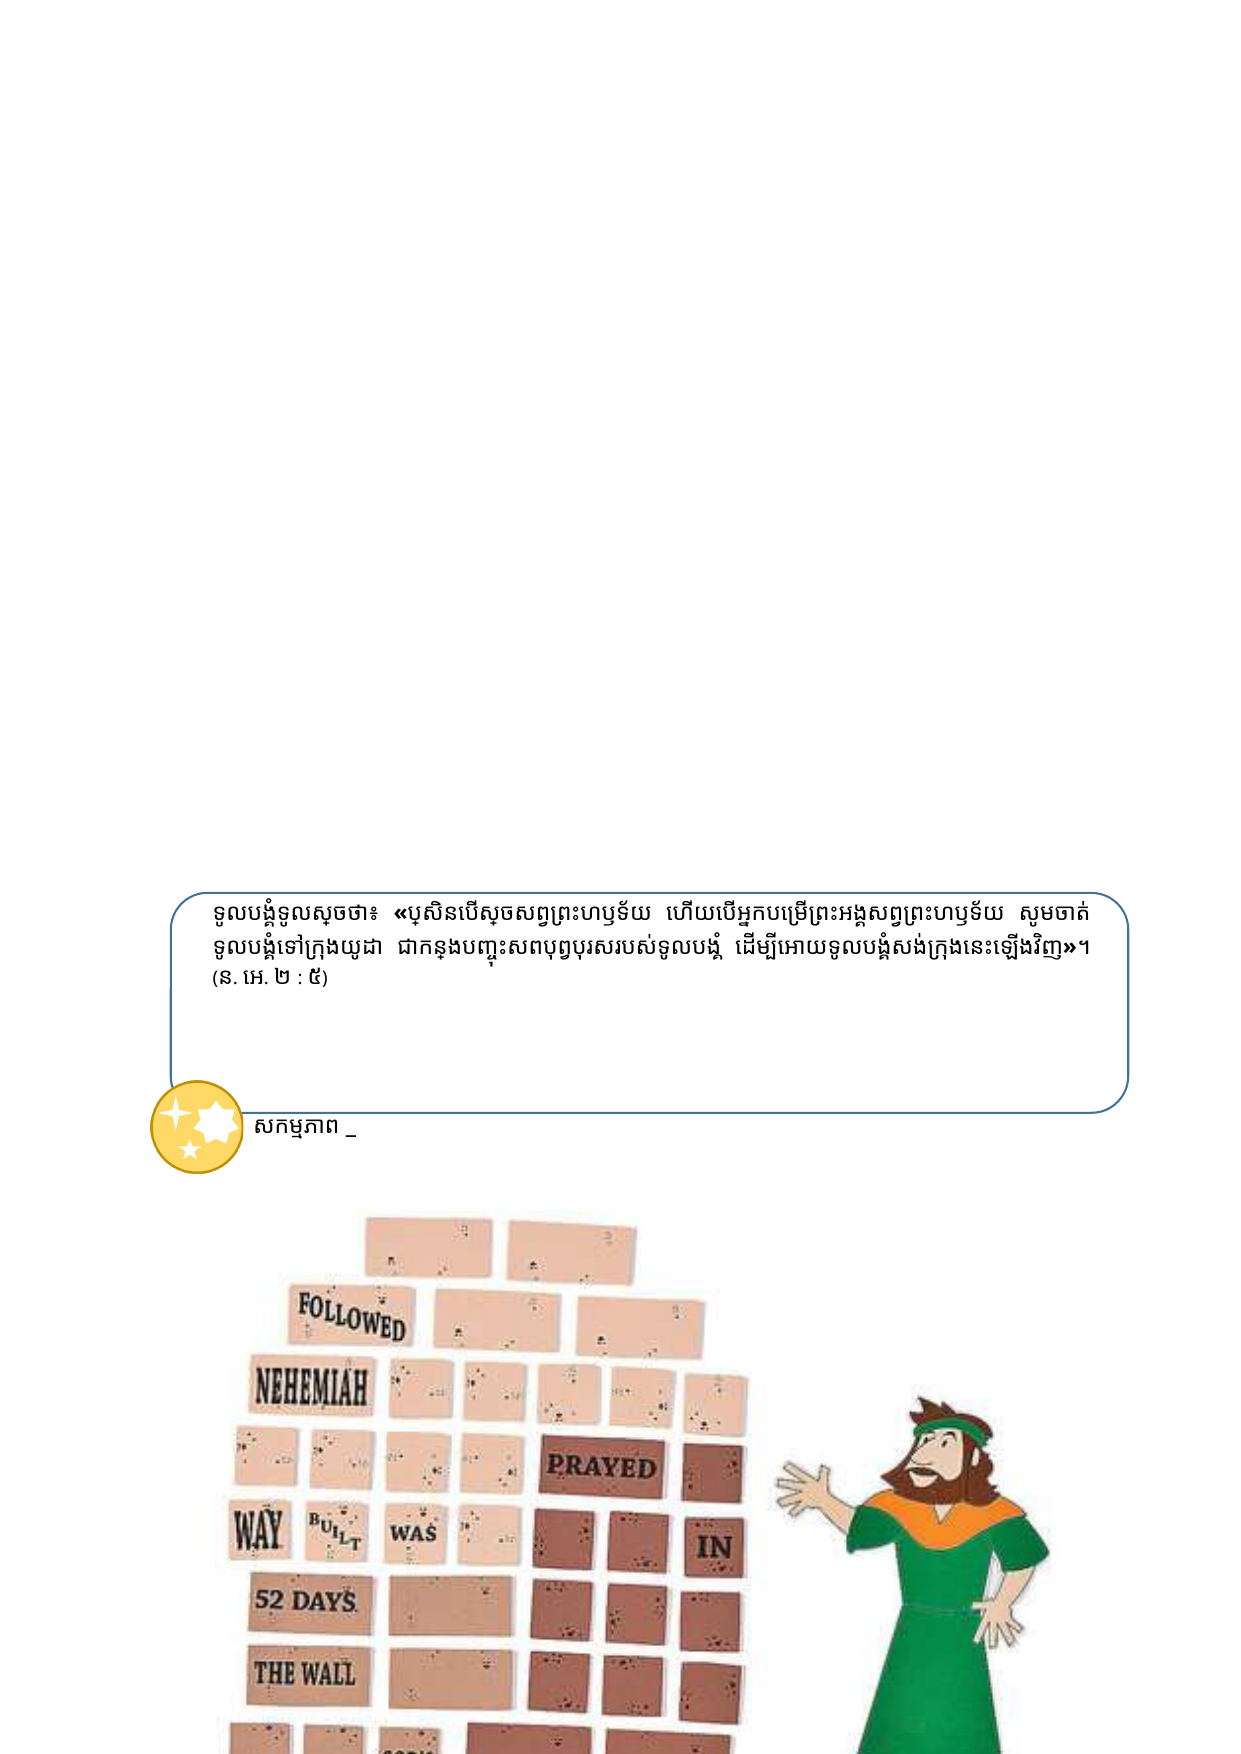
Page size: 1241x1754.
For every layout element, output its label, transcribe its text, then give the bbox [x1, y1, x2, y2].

picture [150, 1080, 244, 1174]
picture [155, 1198, 1091, 1754]
text សកម្មភាព _ [244, 1114, 1090, 1140]
text ទូលបង្គំ​ទូល​ស្ដេច​ថា៖ «ប្រសិន​បើ​ស្ដេច​សព្វ​ព្រះហឫទ័យ ហើយ​បើ​អ្នក​បម្រើ​ព្រះអង្គ​សព្វ​ព្រះហឫទ័យ សូម​ចាត់​ទូលបង្គំ​ទៅ​ក្រុង​យូដា ជា​កន្លែង​បញ្ចុះ​សព​បុព្វបុរស​របស់​ទូលបង្គំ ដើម្បី​អោយ​ទូលបង្គំ​សង់​ក្រុង​នេះ​ឡើង​វិញ»។ (ន. អេ. ២ : ៥) [212, 896, 1090, 990]
